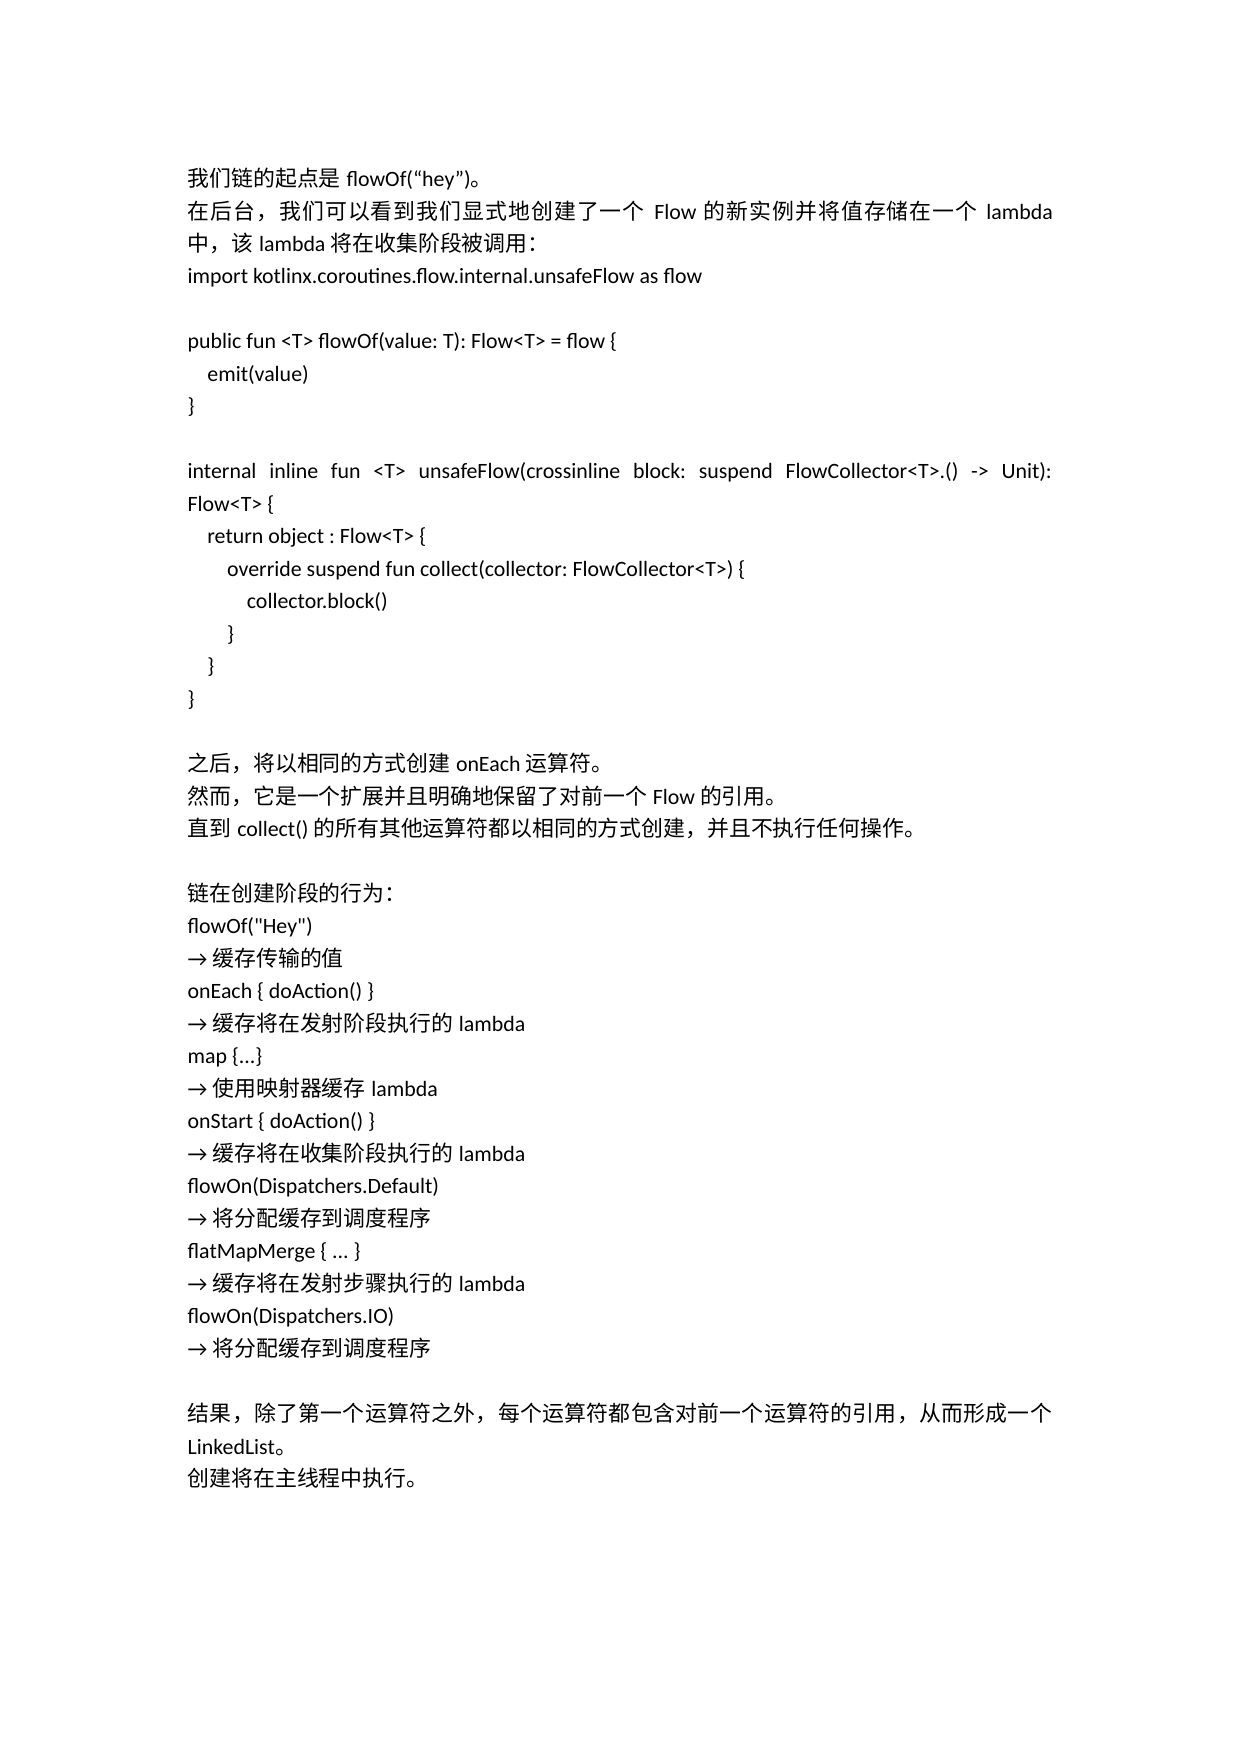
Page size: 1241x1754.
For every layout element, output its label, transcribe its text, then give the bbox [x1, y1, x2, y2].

text internal inline fun <T> unsafeFlow(crossinline block: suspend FlowCollector<T>.() -> Unit): Flow<T> { [187, 454, 1053, 519]
text 链在创建阶段的行为： [187, 877, 1053, 909]
text flowOf("Hey") [187, 909, 1053, 942]
text 然而，它是一个扩展并且明确地保留了对前一个 Flow 的引用。 [187, 779, 1053, 812]
text emit(value) [187, 357, 1053, 389]
text → 缓存将在收集阶段执行的 lambda [187, 1137, 1053, 1169]
text onStart { doAction() } [187, 1104, 1053, 1137]
text onEach { doAction() } [187, 974, 1053, 1007]
text → 缓存将在发射步骤执行的 lambda [187, 1267, 1053, 1299]
text 我们链的起点是 flowOf(“hey”)。 [187, 162, 1053, 194]
text 直到 collect() 的所有其他运算符都以相同的方式创建，并且不执行任何操作。 [187, 812, 1053, 844]
text flatMapMerge { ... } [187, 1234, 1053, 1267]
text flowOn(Dispatchers.Default) [187, 1169, 1053, 1202]
text → 使用映射器缓存 lambda [187, 1072, 1053, 1104]
text → 将分配缓存到调度程序 [187, 1332, 1053, 1364]
text 创建将在主线程中执行。 [187, 1462, 1053, 1494]
text collector.block() [187, 584, 1053, 617]
text } [187, 682, 1053, 714]
text } [187, 649, 1053, 682]
text override suspend fun collect(collector: FlowCollector<T>) { [187, 552, 1053, 584]
text return object : Flow<T> { [187, 519, 1053, 552]
text → 将分配缓存到调度程序 [187, 1202, 1053, 1234]
text map {...} [187, 1039, 1053, 1072]
text flowOn(Dispatchers.IO) [187, 1299, 1053, 1332]
text 结果，除了第一个运算符之外，每个运算符都包含对前一个运算符的引用，从而形成一个 LinkedList。 [187, 1397, 1053, 1462]
text } [187, 389, 1053, 422]
text → 缓存传输的值 [187, 942, 1053, 974]
text → 缓存将在发射阶段执行的 lambda [187, 1007, 1053, 1039]
text public fun <T> flowOf(value: T): Flow<T> = flow { [187, 324, 1053, 357]
text import kotlinx.coroutines.flow.internal.unsafeFlow as flow [187, 259, 1053, 292]
text 在后台，我们可以看到我们显式地创建了一个 Flow 的新实例并将值存储在一个 lambda 中，该 lambda 将在收集阶段被调用： [187, 194, 1053, 259]
text 之后，将以相同的方式创建 onEach 运算符。 [187, 747, 1053, 779]
text } [187, 617, 1053, 649]
